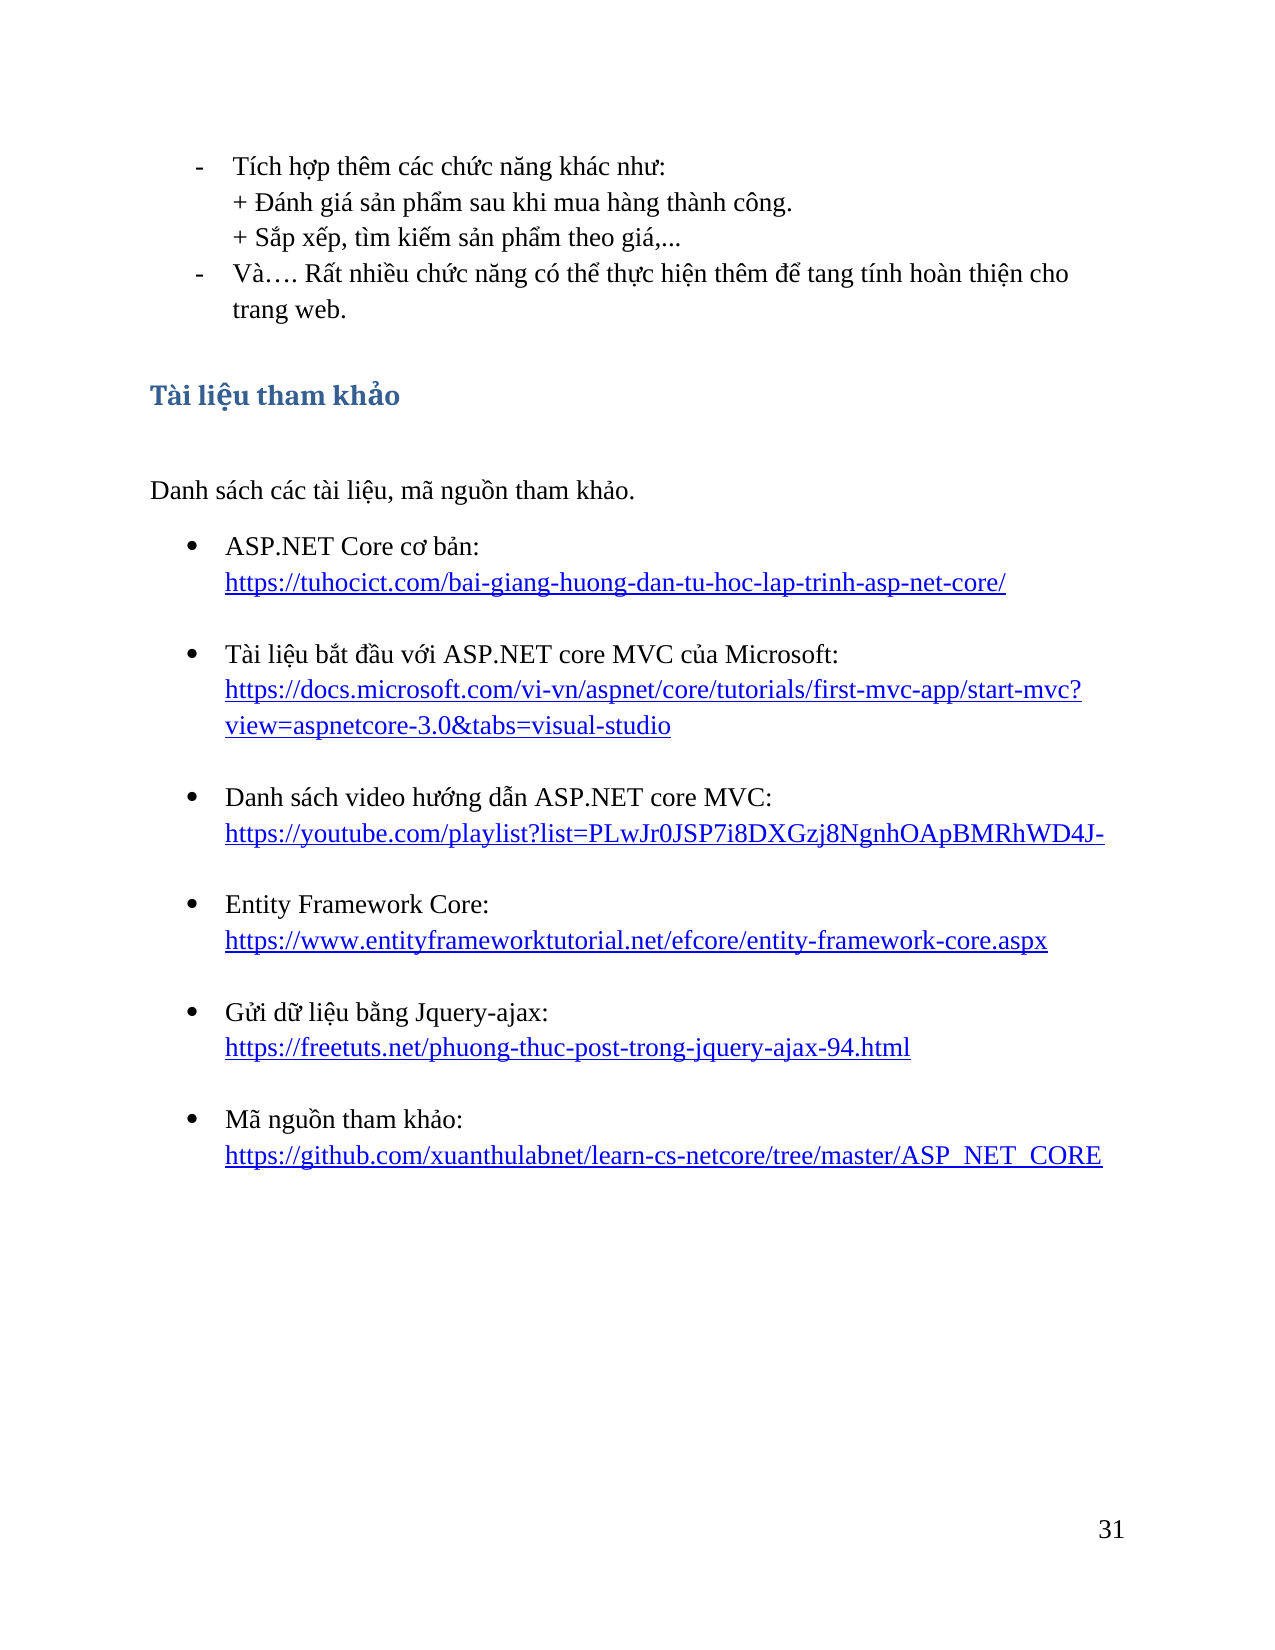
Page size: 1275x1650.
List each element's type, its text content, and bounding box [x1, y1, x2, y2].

list + Sắp xếp, tìm kiếm sản phẩm theo giá,... [232, 221, 1125, 253]
list https://youtube.com/playlist?list=PLwJr0JSP7i8DXGzj8NgnhOApBMRhWD4J- [225, 817, 1125, 848]
list Danh sách video hướng dẫn ASP.NET core MVC: [187, 781, 1125, 812]
list https://tuhocict.com/bai-giang-huong-dan-tu-hoc-lap-trinh-asp-net-core/ [225, 566, 1125, 597]
list Và…. Rất nhiều chức năng có thể thực hiện thêm để tang tính hoàn thiện cho trang web. [195, 257, 1125, 324]
list ASP.NET Core cơ bản: [187, 530, 1125, 562]
list + Đánh giá sản phẩm sau khi mua hàng thành công. [232, 186, 1125, 217]
list Tài liệu bắt đầu với ASP.NET core MVC của Microsoft: [187, 638, 1125, 669]
list https://www.entityframeworktutorial.net/efcore/entity-framework-core.aspx [225, 924, 1125, 955]
list Entity Framework Core: [187, 888, 1125, 919]
list Mã nguồn tham khảo: [187, 1103, 1125, 1134]
list https://github.com/xuanthulabnet/learn-cs-netcore/tree/master/ASP_NET_CORE [225, 1139, 1125, 1170]
list Tích hợp thêm các chức năng khác như: [195, 150, 1125, 181]
subtitle Tài liệu tham khảo [150, 379, 1125, 412]
text Danh sách các tài liệu, mã nguồn tham khảo. [150, 474, 1125, 505]
list https://docs.microsoft.com/vi-vn/aspnet/core/tutorials/first-mvc-app/start-mvc?view=aspnetcore-3.0&tabs=visual-studio [225, 674, 1125, 741]
list https://freetuts.net/phuong-thuc-post-trong-jquery-ajax-94.html [225, 1032, 1125, 1063]
list Gửi dữ liệu bằng Jquery-ajax: [187, 996, 1125, 1027]
